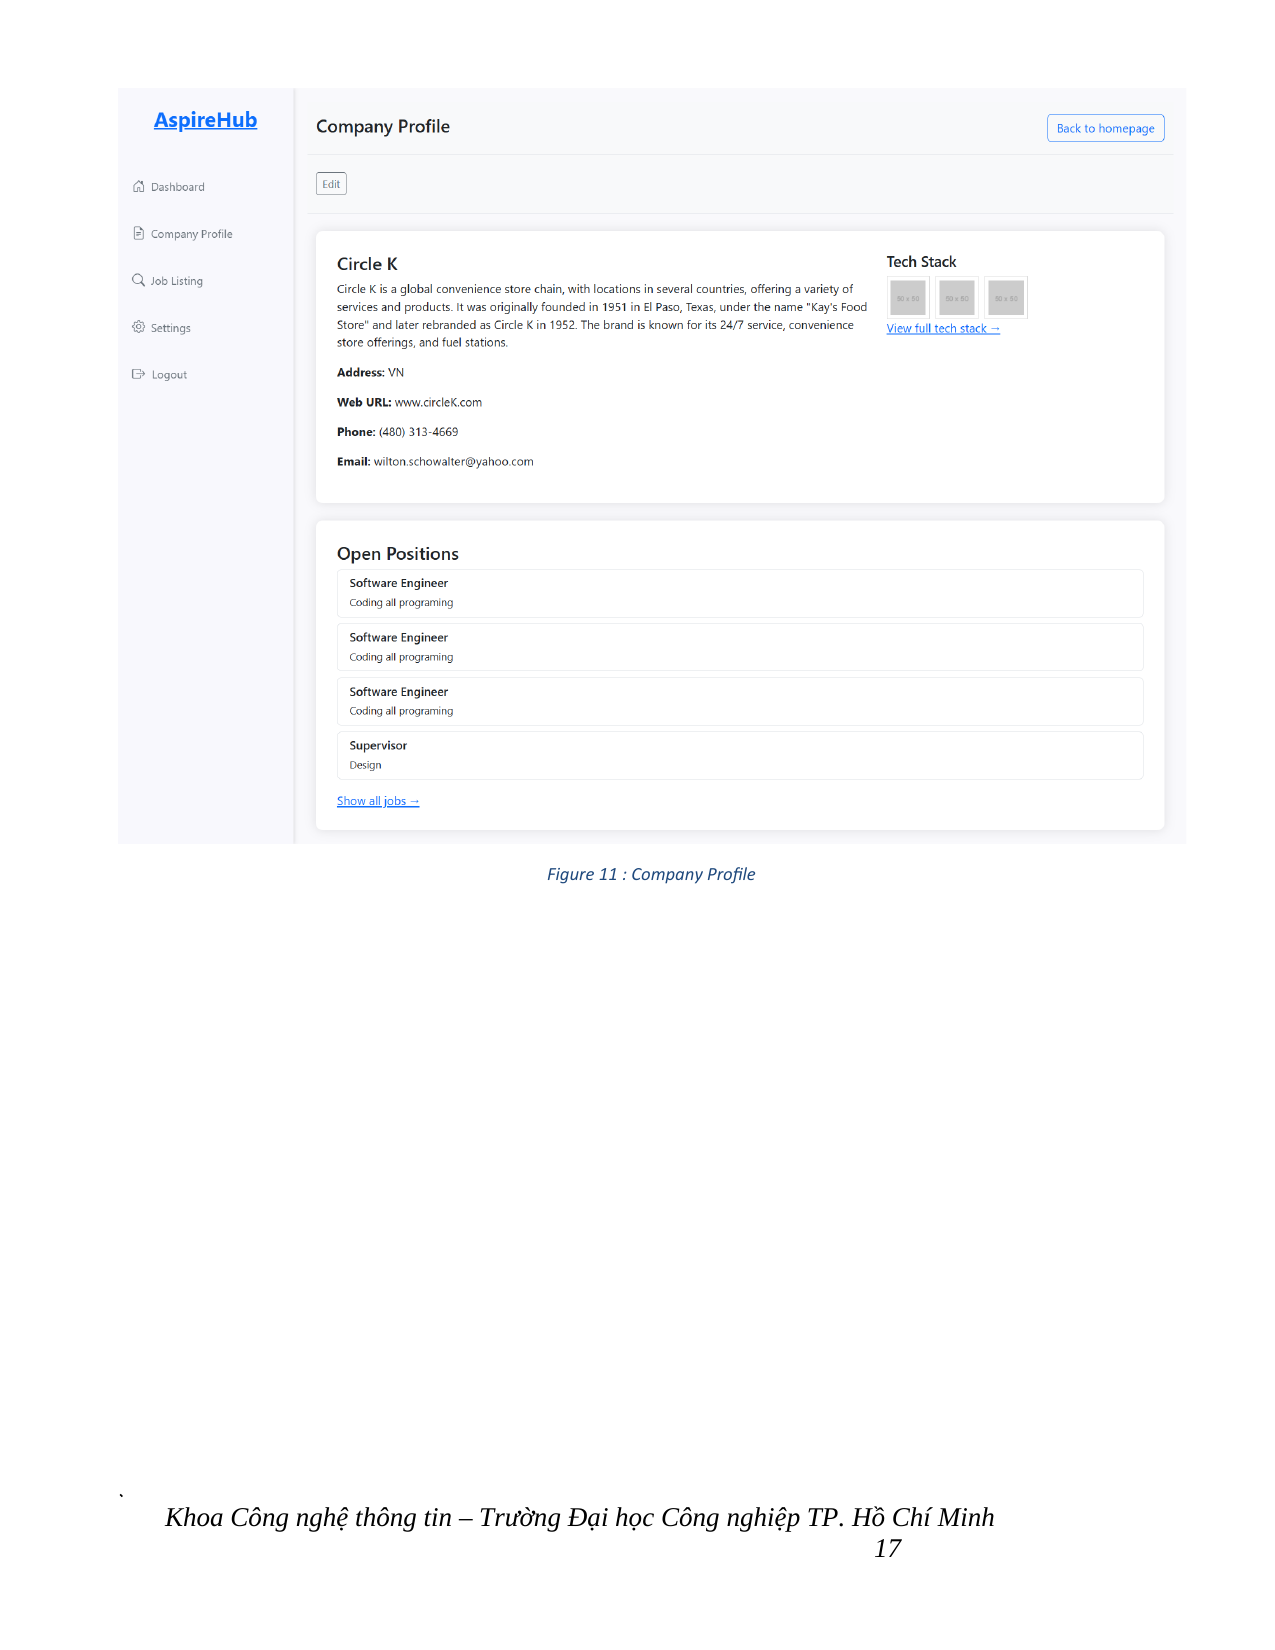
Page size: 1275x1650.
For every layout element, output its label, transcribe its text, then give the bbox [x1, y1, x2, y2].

picture [118, 88, 1187, 844]
text Figure 11 : Company Profile [118, 863, 1186, 886]
